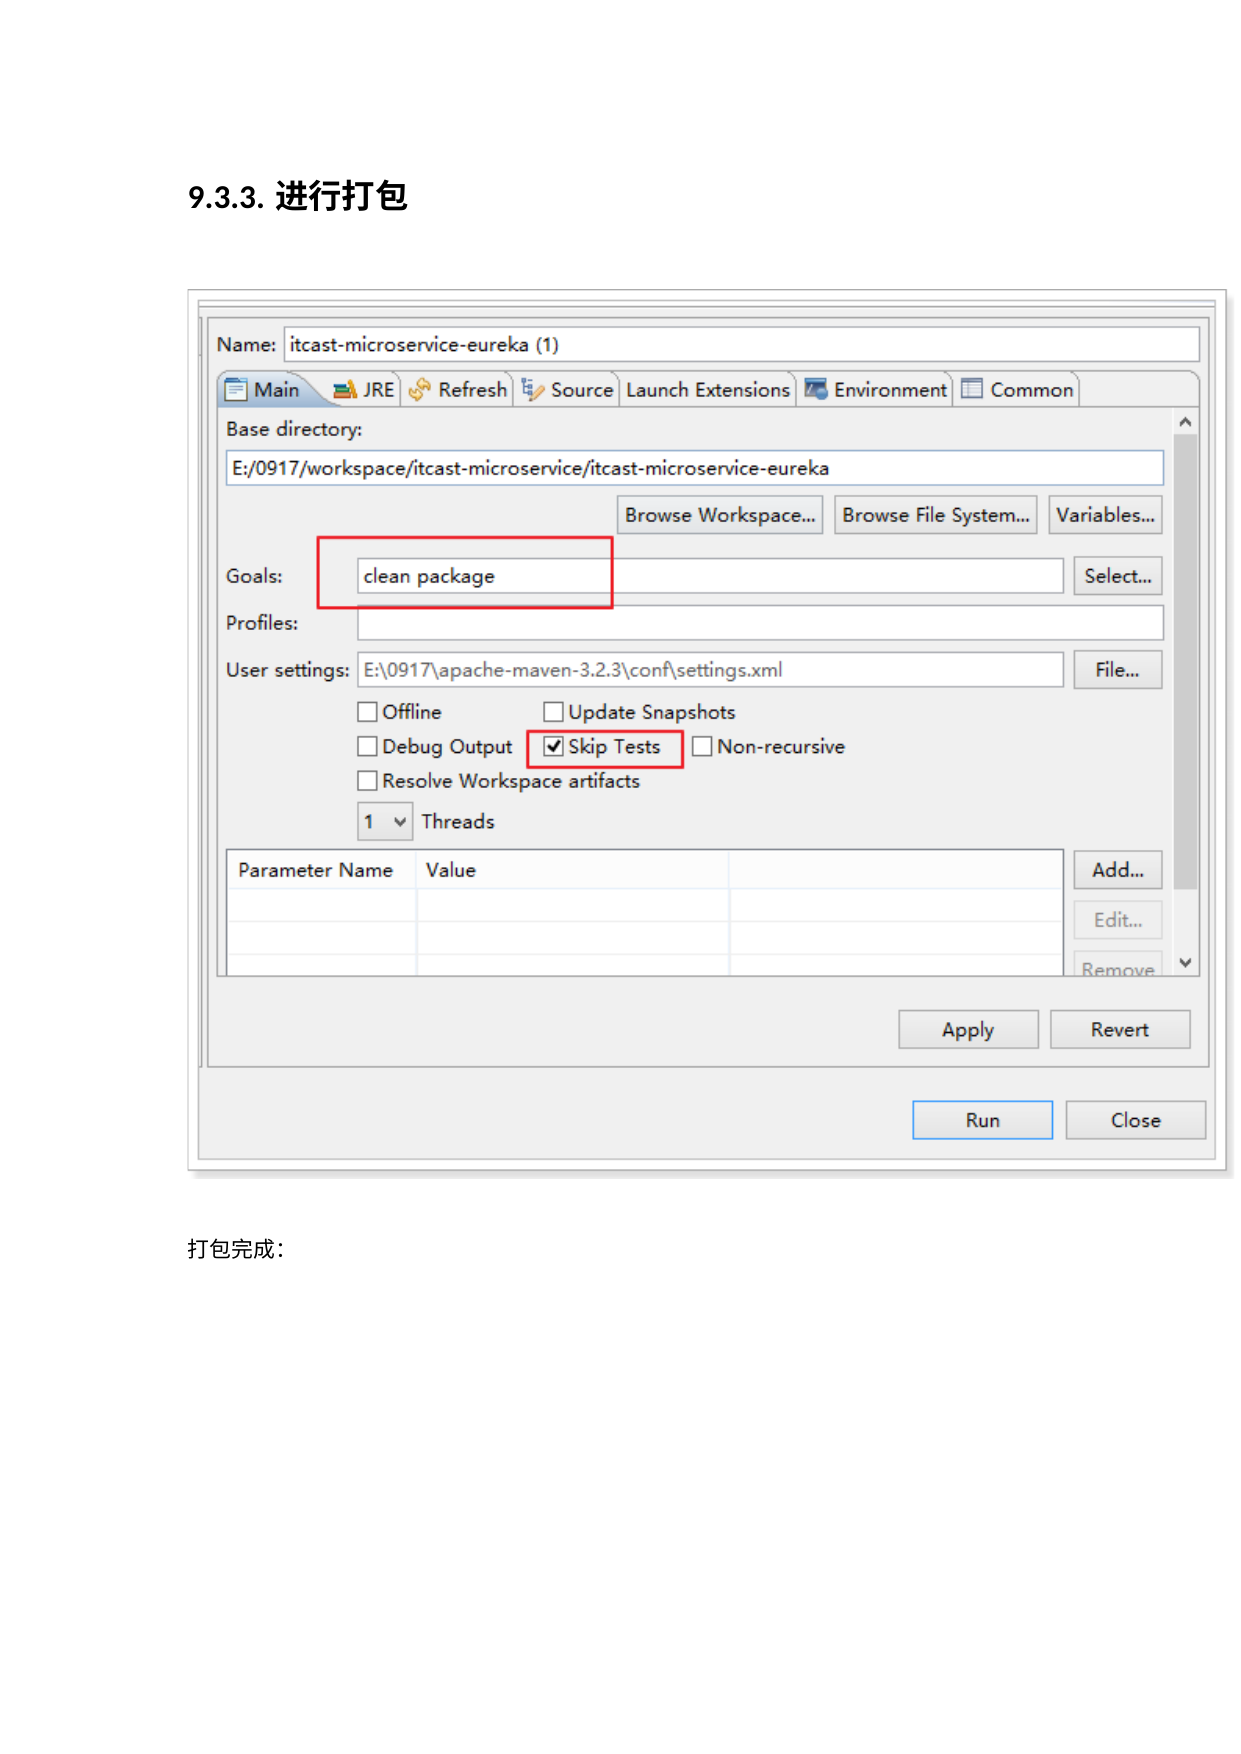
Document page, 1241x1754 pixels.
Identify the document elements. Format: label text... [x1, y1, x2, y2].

picture [187, 289, 1235, 1179]
text 打包完成： [187, 1232, 1053, 1264]
subtitle 进行打包 [187, 162, 1053, 227]
